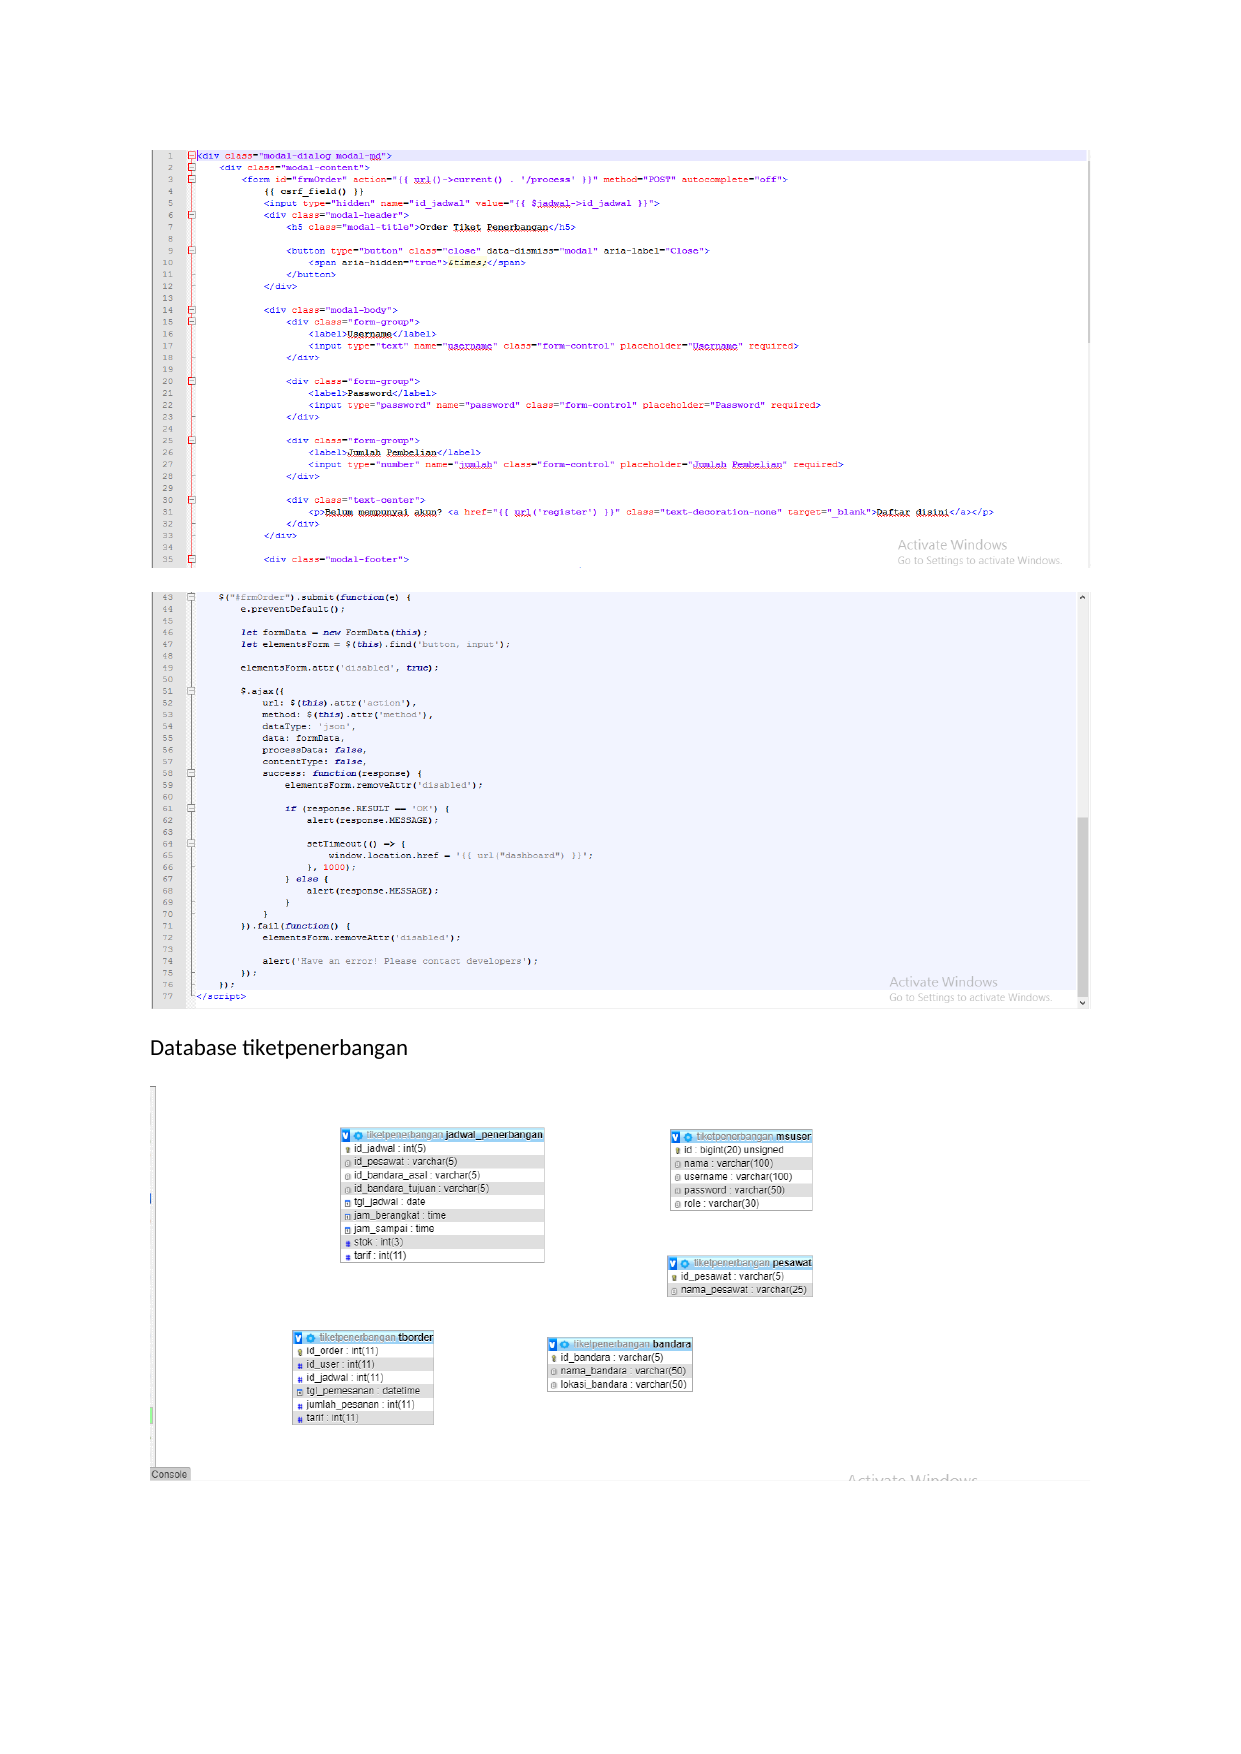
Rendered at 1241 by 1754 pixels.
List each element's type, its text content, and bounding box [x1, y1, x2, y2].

picture [150, 1086, 1091, 1481]
picture [150, 592, 1091, 1009]
text Database tiketpenerbangan [150, 1033, 1090, 1061]
picture [150, 150, 1091, 568]
